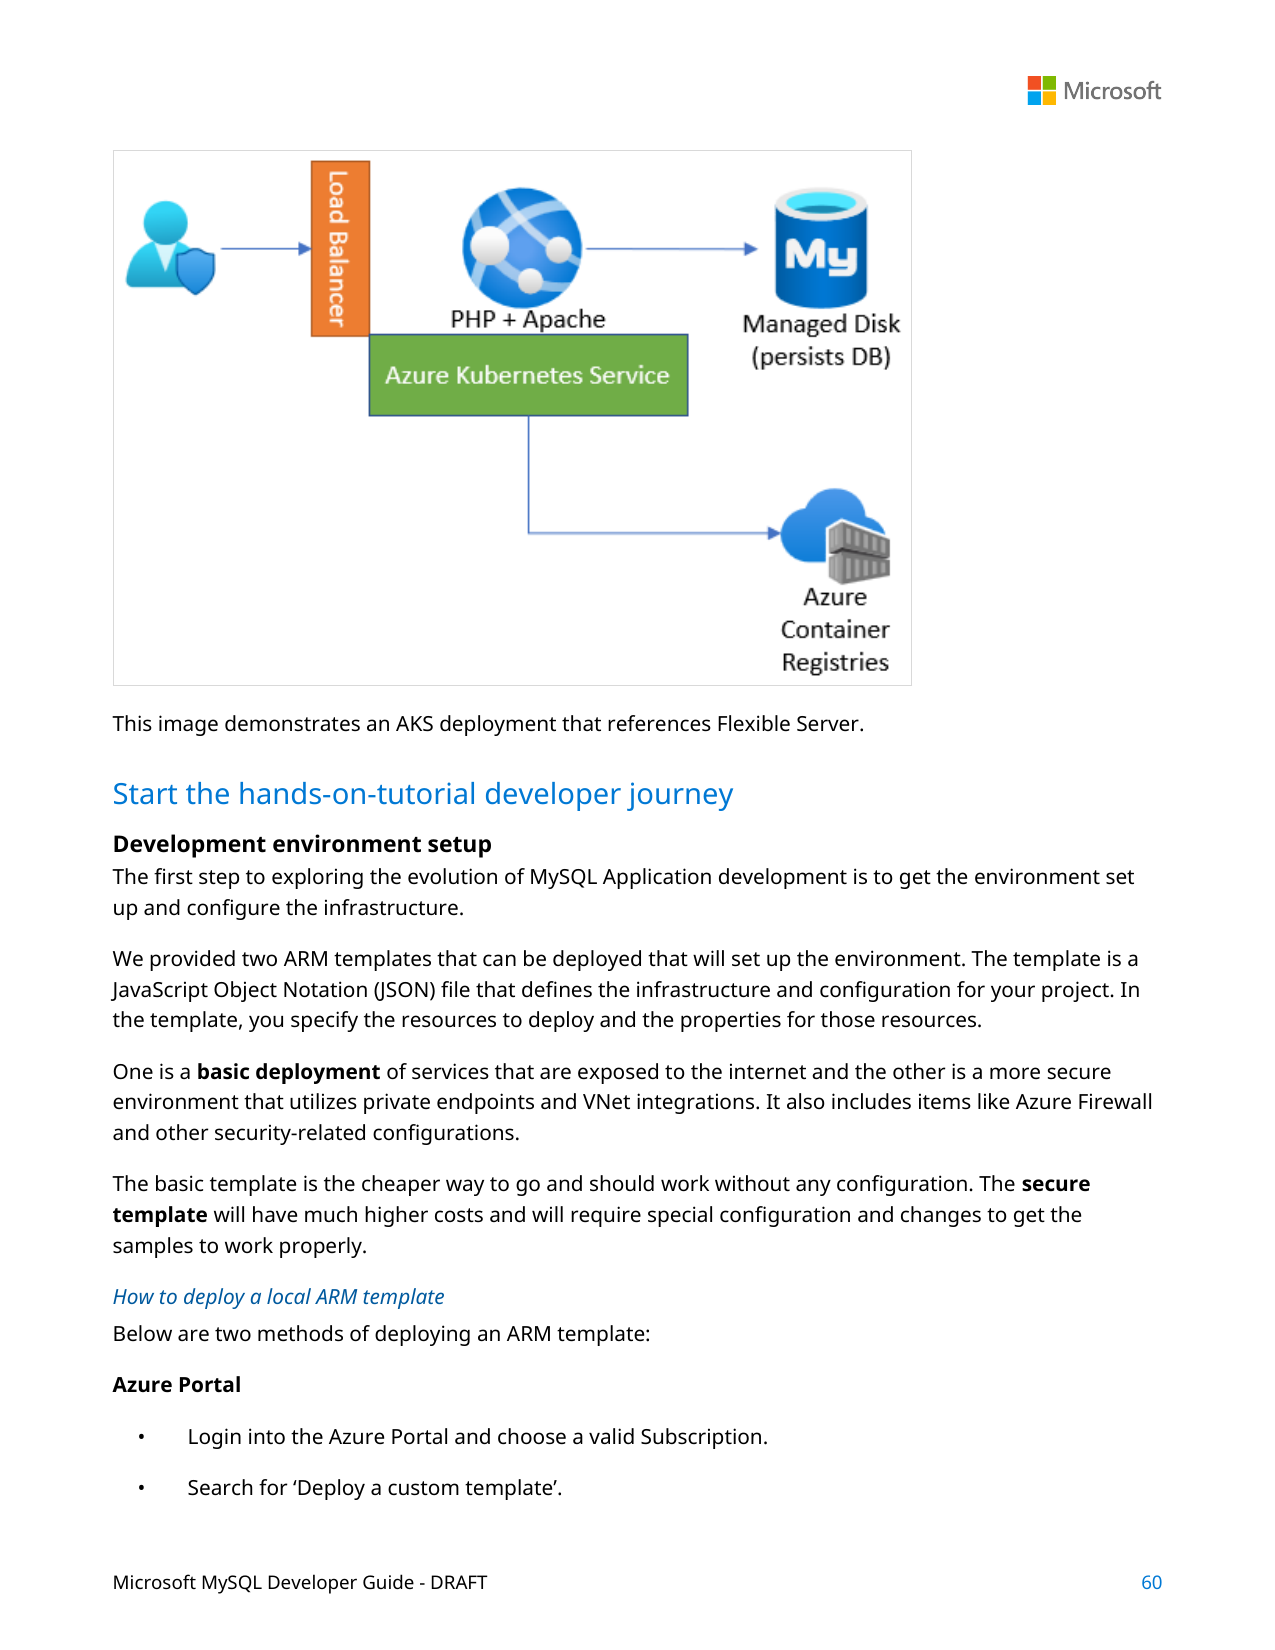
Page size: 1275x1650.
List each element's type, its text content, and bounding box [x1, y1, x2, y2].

subtitle How to deploy a local ARM template [112, 1282, 1162, 1311]
text Below are two methods of deploying an ARM template: [112, 1319, 1162, 1347]
list Login into the Azure Portal and choose a valid Subscription. [137, 1422, 1162, 1450]
picture [1026, 75, 1163, 107]
subtitle Start the hands-on-tutorial developer journey [112, 773, 1162, 813]
text One is a basic deployment of services that are exposed to the internet and the other is a more secure environment that utilizes private endpoints and VNet integrations. It also includes items like Azure Firewall and other security-related configurations. [112, 1057, 1162, 1146]
text The basic template is the cheaper way to go and should work without any configuration. The secure template will have much higher costs and will require special configuration and changes to get the samples to work properly. [112, 1169, 1162, 1259]
picture [114, 151, 911, 685]
text The first step to exploring the evolution of MySQL Application development is to get the environment set up and configure the infrastructure. [112, 862, 1162, 921]
text This image demonstrates an AKS deployment that references Flexible Server. [112, 709, 1162, 737]
text Azure Portal [112, 1371, 1162, 1399]
text We provided two ARM templates that can be deployed that will set up the environment. The template is a JavaScript Object Notation (JSON) file that defines the infrastructure and configuration for your project. In the template, you specify the resources to deploy and the properties for those resources. [112, 944, 1162, 1034]
subtitle Development environment setup [112, 828, 1162, 859]
list Search for ‘Deploy a custom template’. [137, 1473, 1162, 1502]
